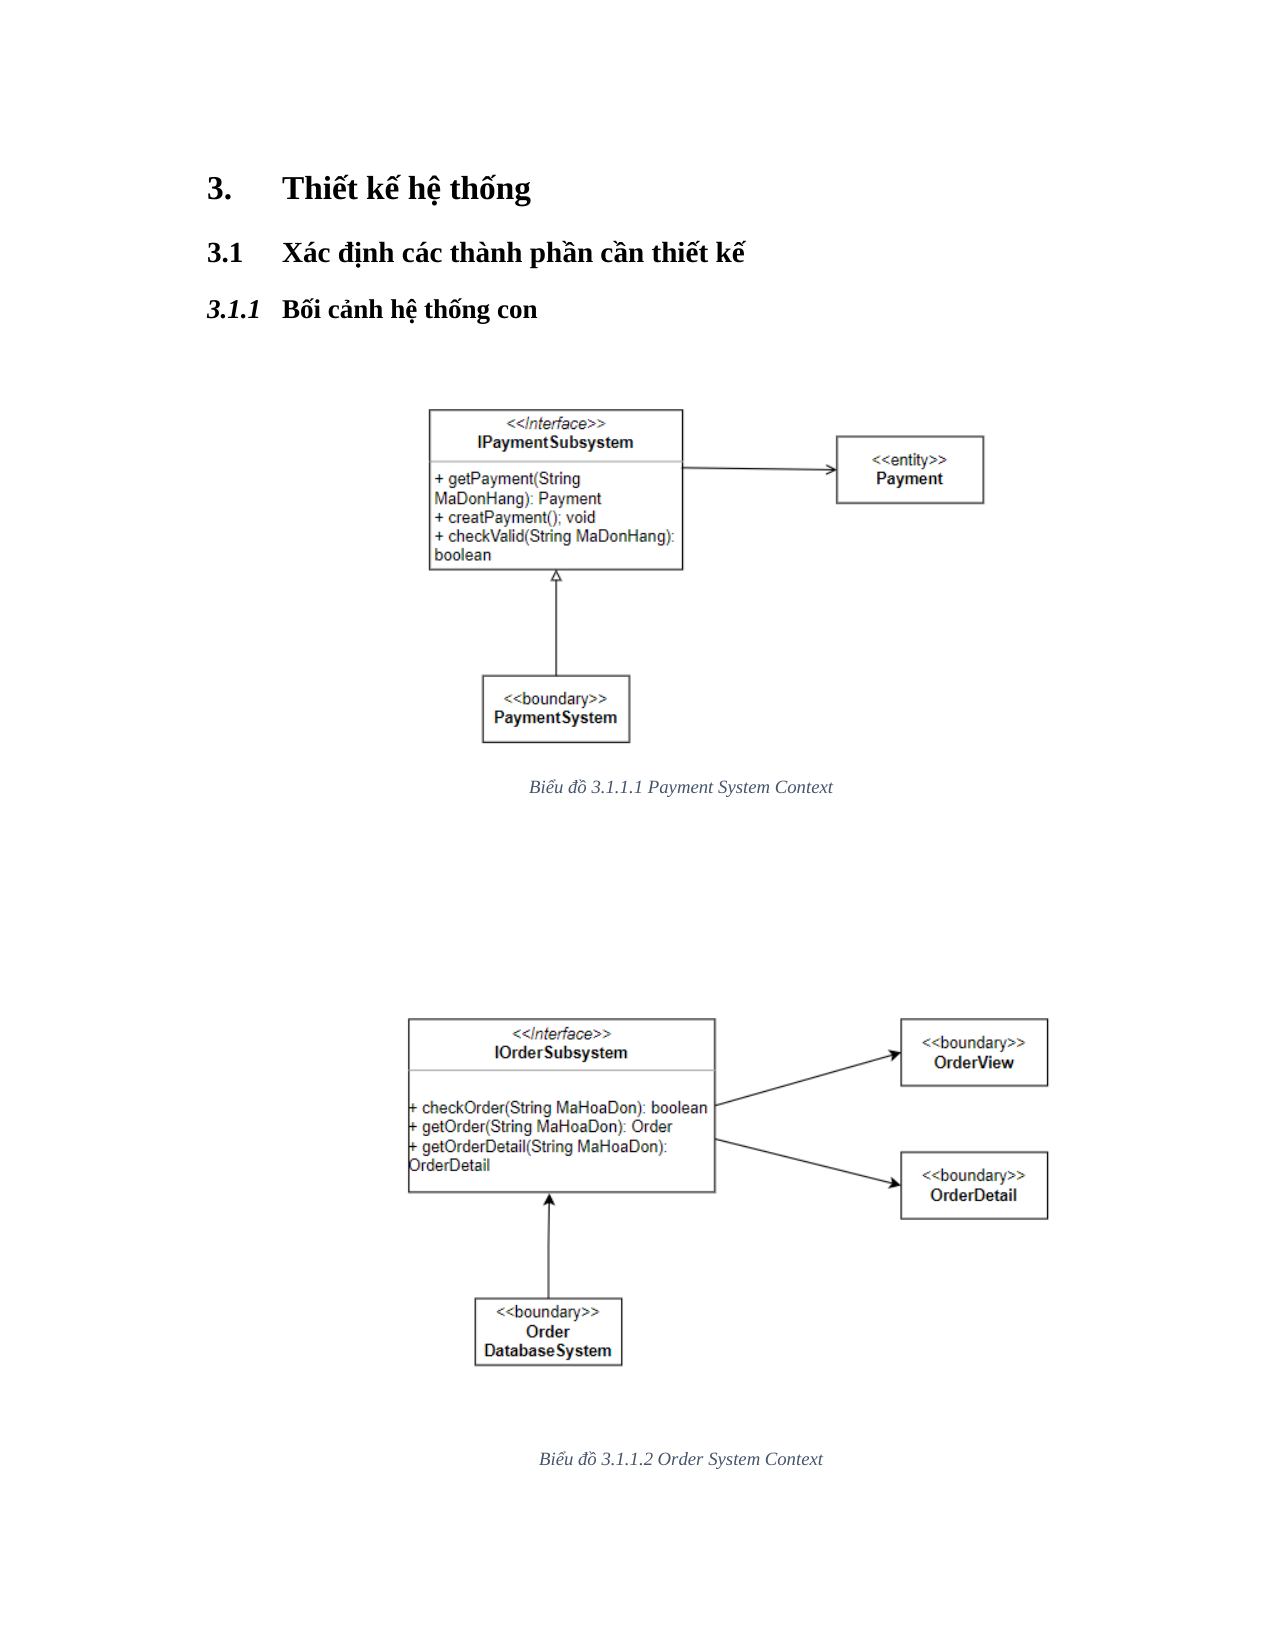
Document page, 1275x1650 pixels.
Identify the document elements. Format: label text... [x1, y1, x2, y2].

subtitle Xác định các thành phần cần thiết kế [207, 236, 1157, 269]
picture [233, 818, 1130, 1429]
subtitle Thiết kế hệ thống [207, 168, 1157, 206]
picture [315, 348, 1049, 757]
subtitle Bối cảnh hệ thống con [207, 298, 1157, 323]
